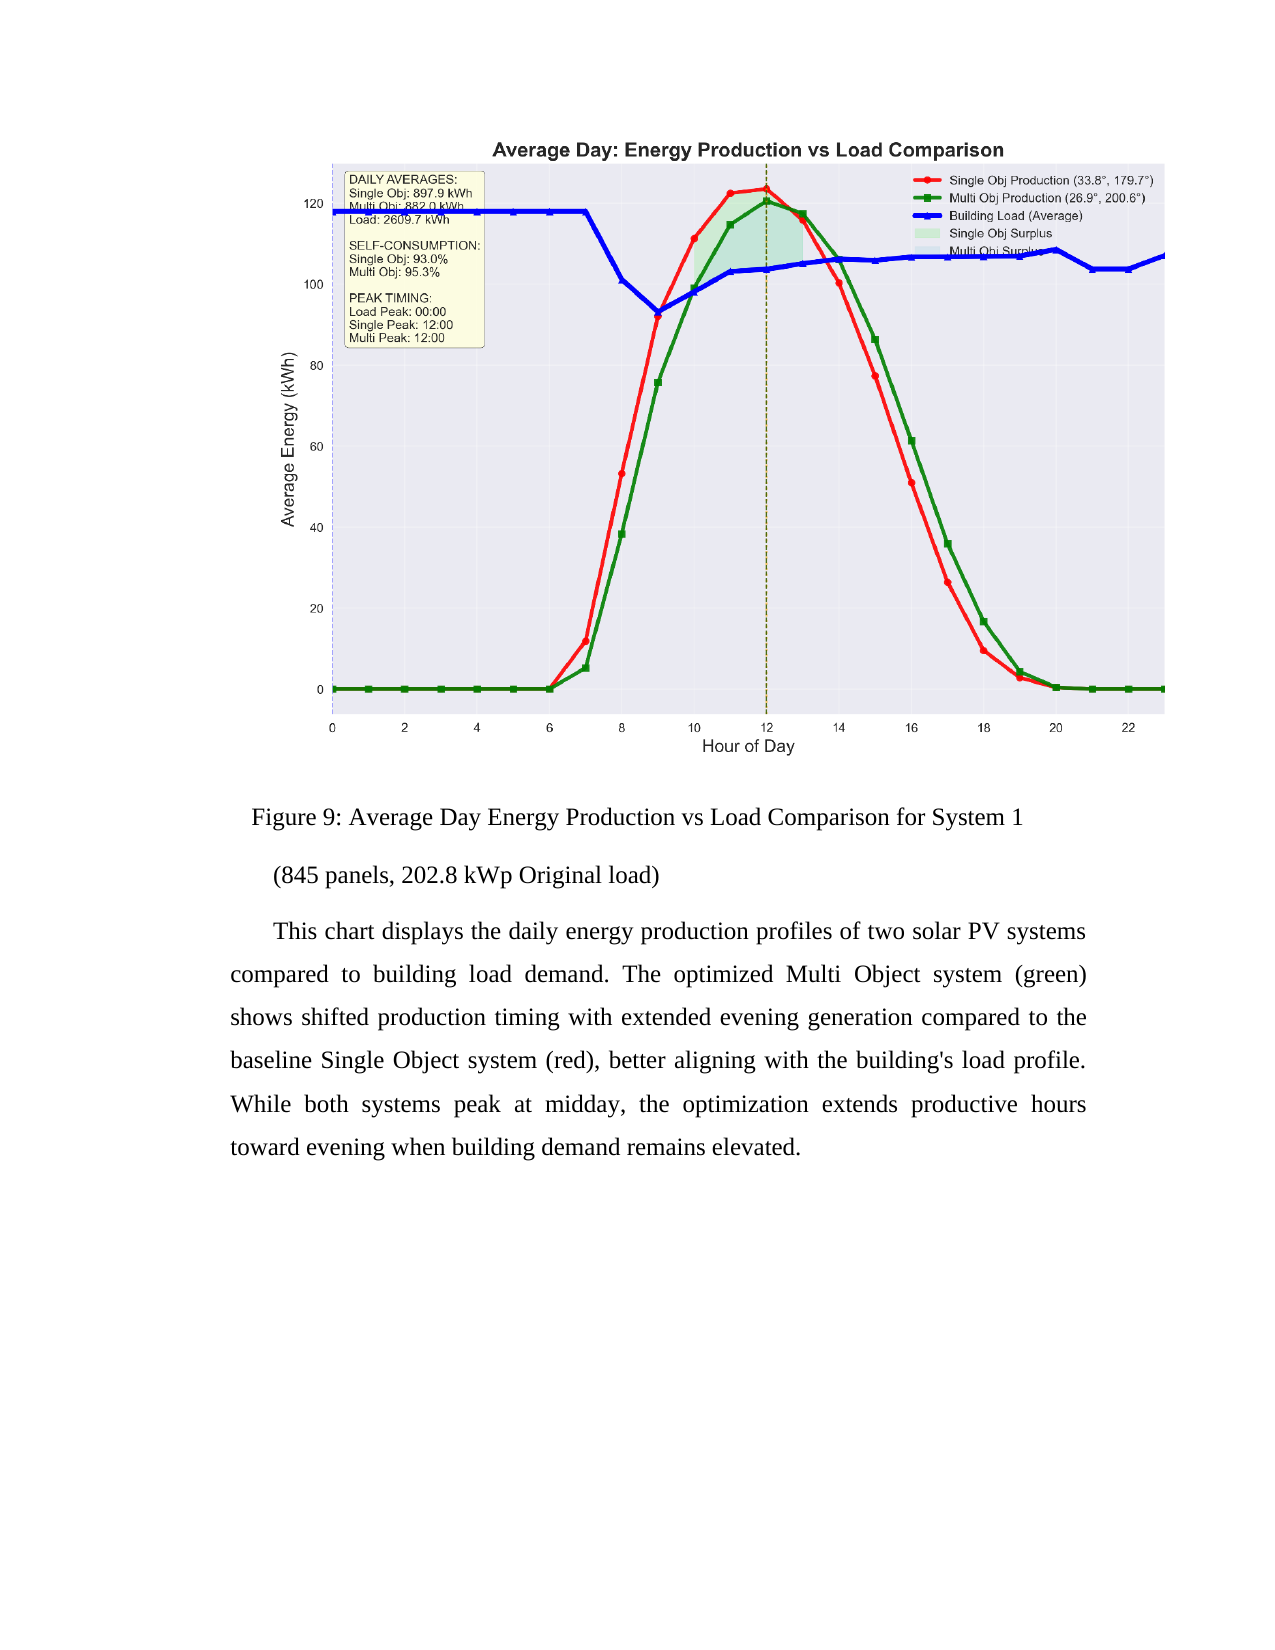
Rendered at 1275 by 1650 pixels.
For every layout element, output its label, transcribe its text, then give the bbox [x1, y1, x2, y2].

text This chart displays the daily energy production profiles of two solar PV systems compared to building load demand. The optimized Multi Object system (green) shows shifted production timing with extended evening generation compared to the baseline Single Object system (red), better aligning with the building's load profile. While both systems peak at midday, the optimization extends productive hours toward evening when building demand remains elevated. [230, 916, 1087, 1161]
picture [272, 133, 1173, 764]
text (845 panels, 202.8 kWp Original load) [230, 861, 1087, 889]
text Figure 9: Average Day Energy Production vs Load Comparison for System 1 [187, 802, 1087, 831]
